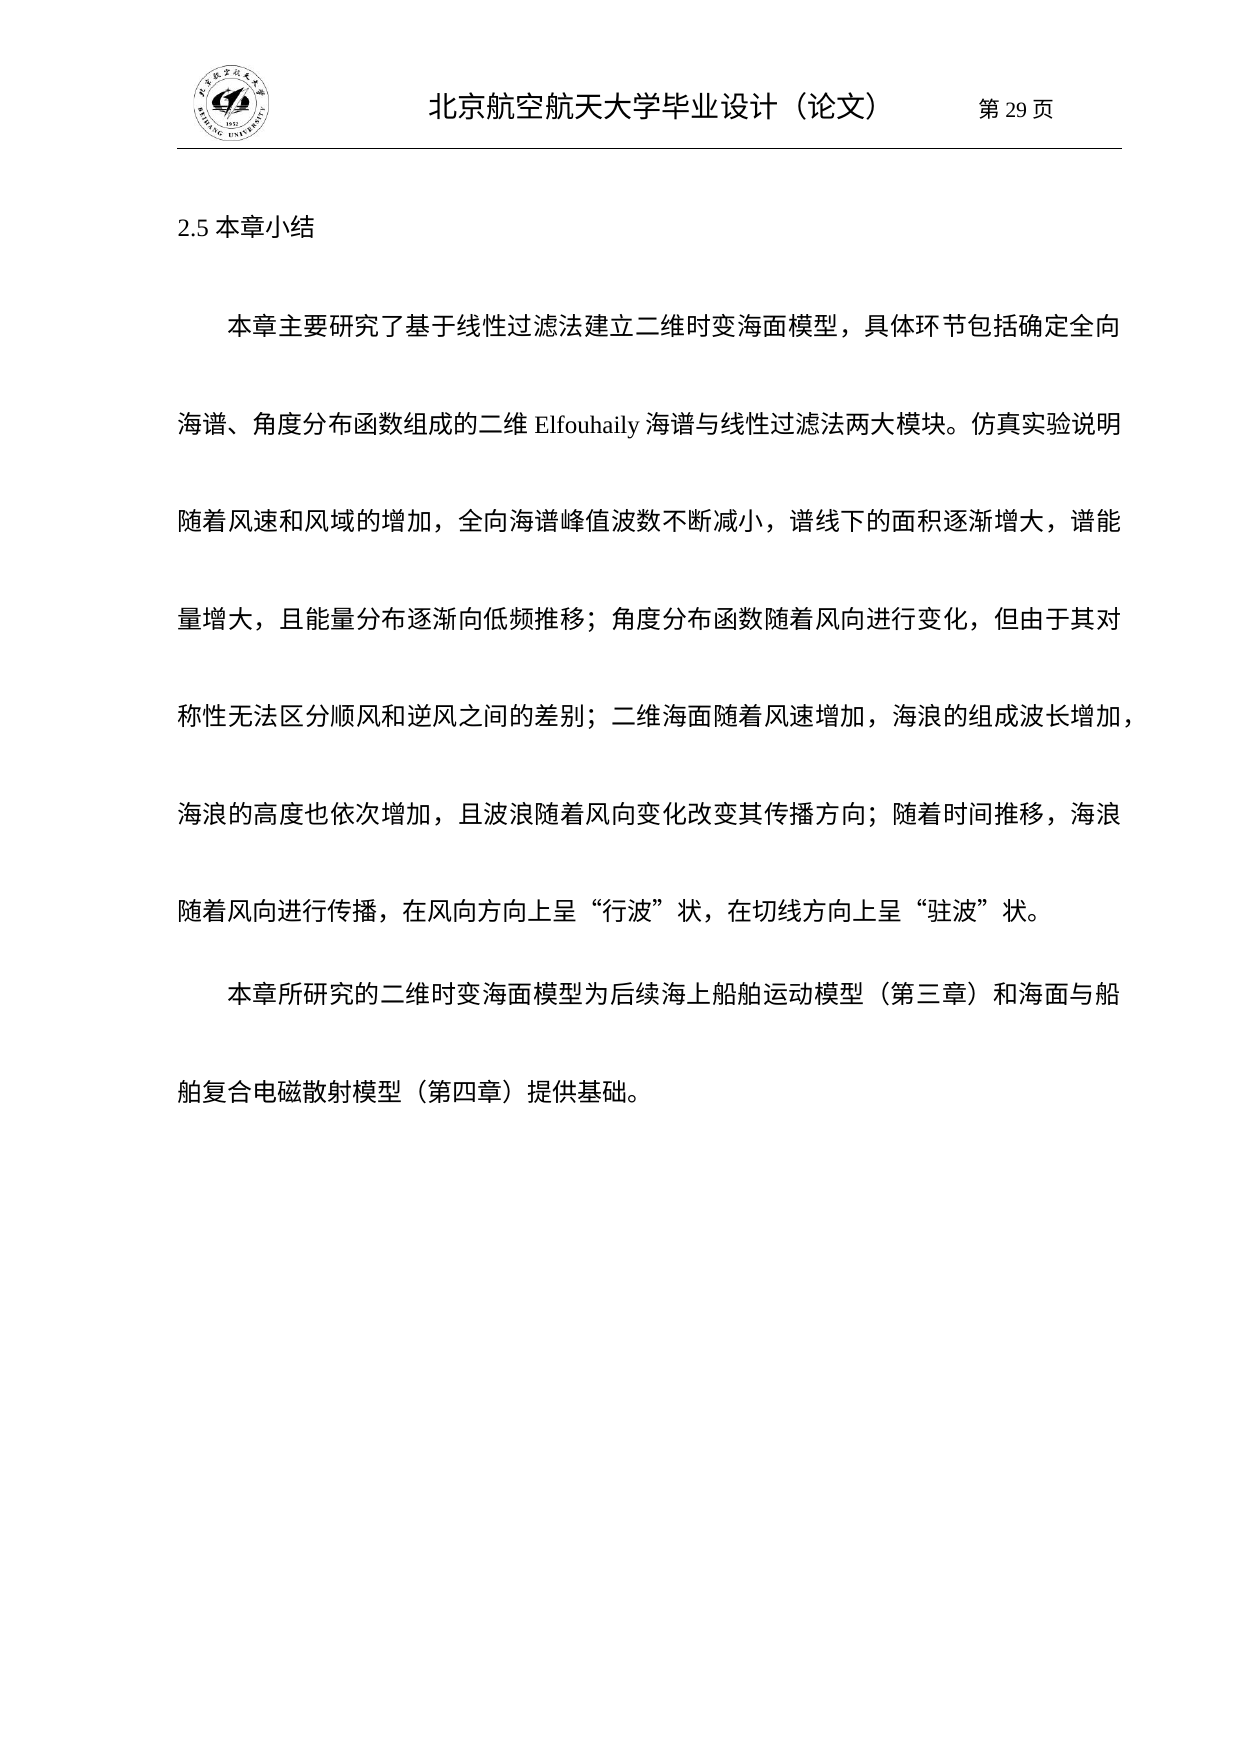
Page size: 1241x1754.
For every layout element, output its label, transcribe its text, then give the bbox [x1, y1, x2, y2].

text 本章主要研究了基于线性过滤法建立二维时变海面模型，具体环节包括确定全向海谱、角度分布函数组成的二维Elfouhaily海谱与线性过滤法两大模块。仿真实验说明随着风速和风域的增加，全向海谱峰值波数不断减小，谱线下的面积逐渐增大，谱能量增大，且能量分布逐渐向低频推移；角度分布函数随着风向进行变化，但由于其对称性无法区分顺风和逆风之间的差别；二维海面随着风速增加，海浪的组成波长增加，海浪的高度也依次增加，且波浪随着风向变化改变其传播方向；随着时间推移，海浪随着风向进行传播，在风向方向上呈“行波”状，在切线方向上呈“驻波”状。 [177, 292, 1122, 942]
picture [193, 65, 269, 141]
subtitle 2.5 本章小结 [177, 193, 1122, 258]
text 本章所研究的二维时变海面模型为后续海上船舶运动模型（第三章）和海面与船舶复合电磁散射模型（第四章）提供基础。 [177, 960, 1122, 1123]
